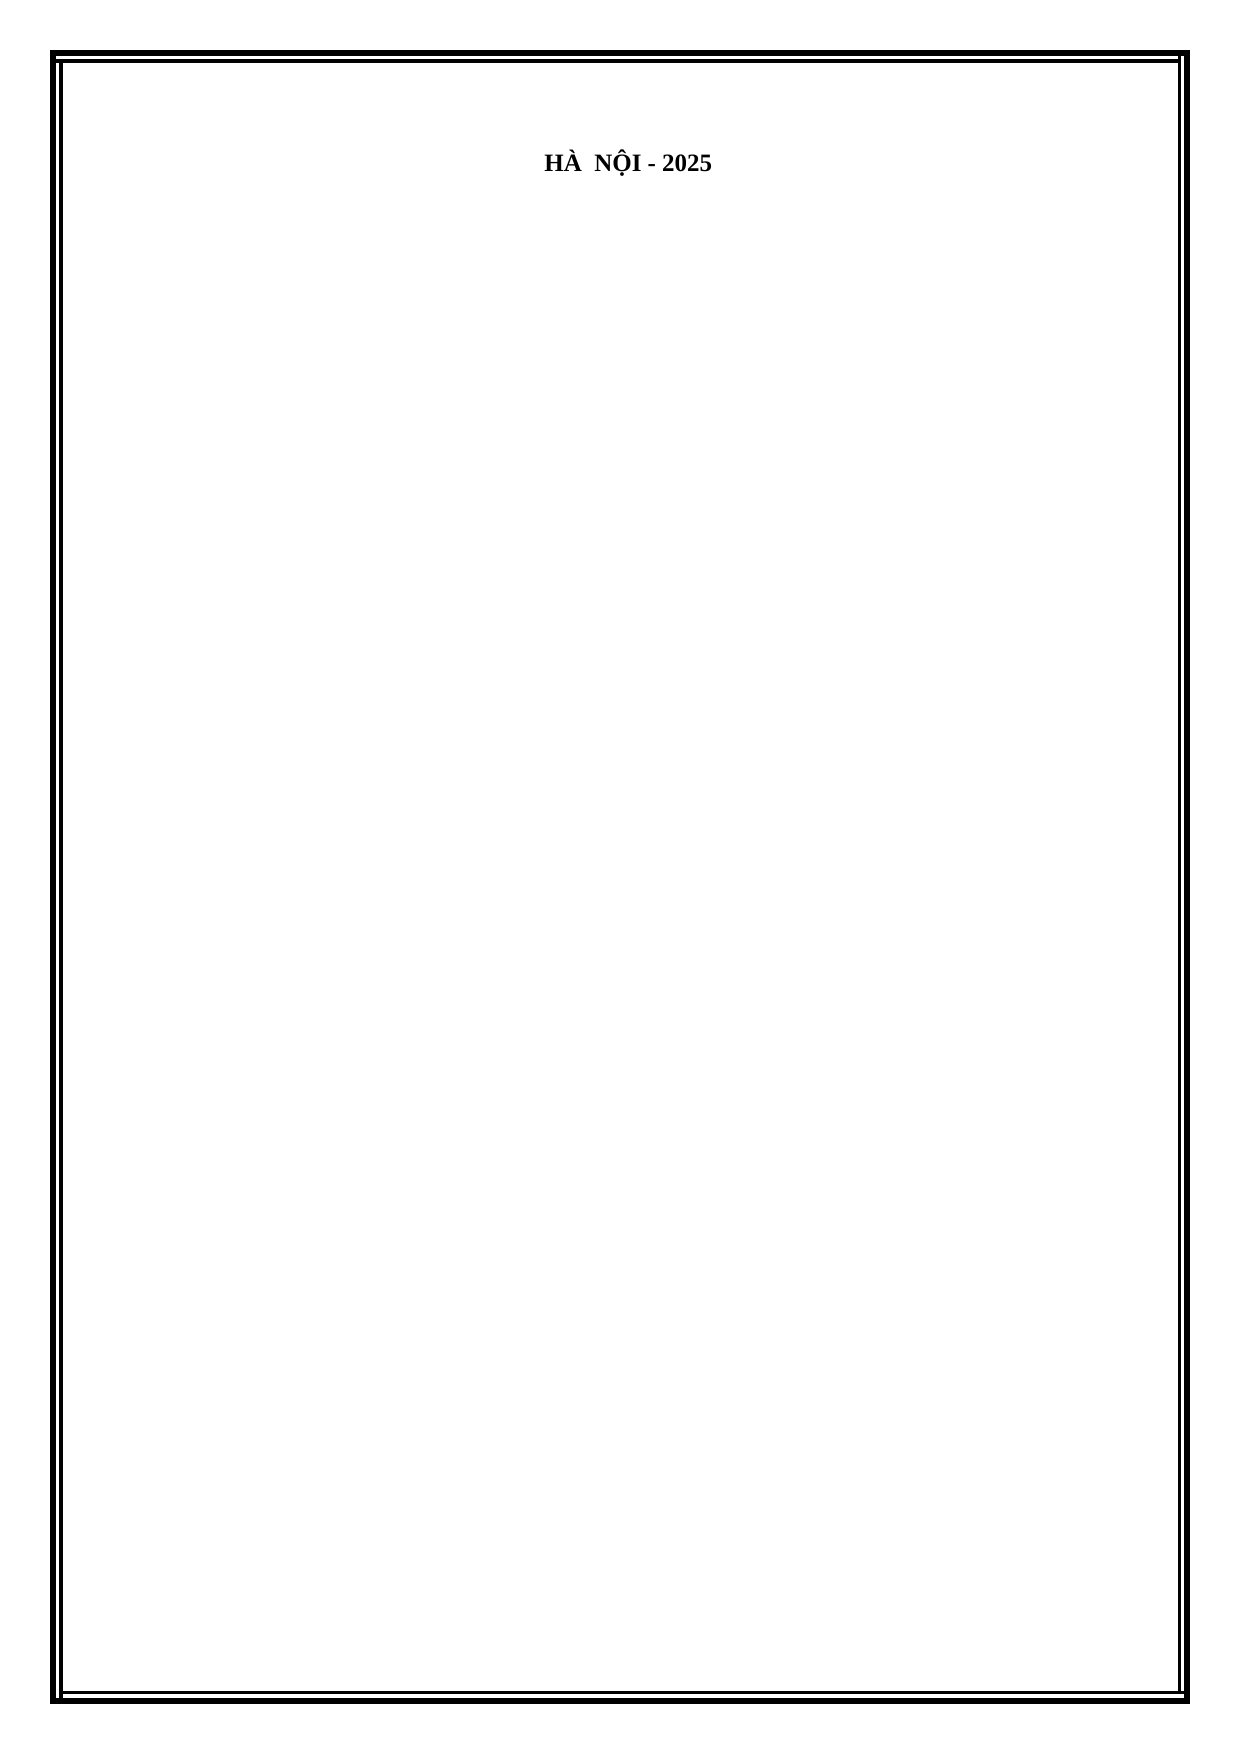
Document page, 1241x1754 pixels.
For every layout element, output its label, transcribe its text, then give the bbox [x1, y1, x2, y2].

text HÀ NỘI - 2025 [177, 148, 1122, 176]
